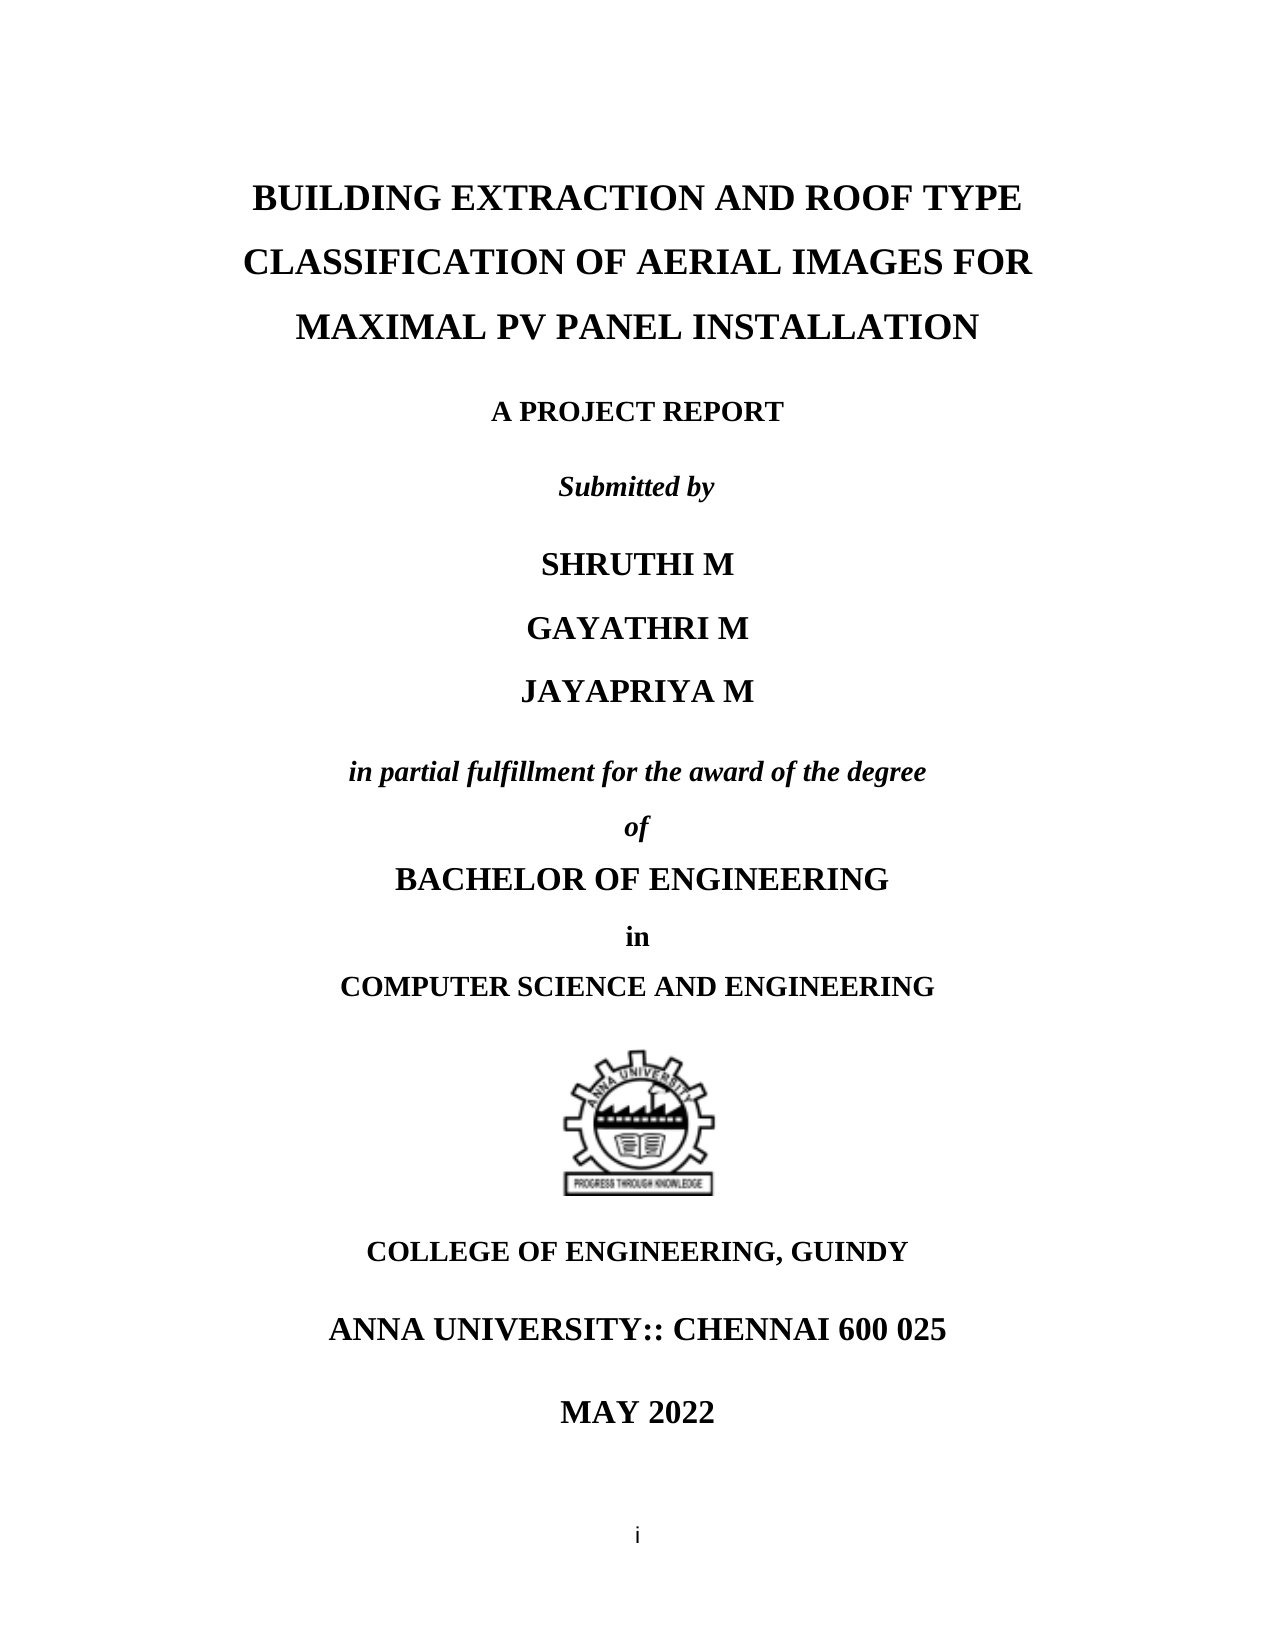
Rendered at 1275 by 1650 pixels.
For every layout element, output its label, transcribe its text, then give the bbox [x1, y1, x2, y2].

text Submitted by [150, 469, 1125, 503]
text in [150, 919, 1125, 953]
text A PROJECT REPORT [150, 394, 1125, 428]
text JAYAPRIYA M [150, 671, 1125, 710]
text BUILDING EXTRACTION AND ROOF TYPE CLASSIFICATION OF AERIAL IMAGES FOR MAXIMAL PV PANEL INSTALLATION [150, 175, 1125, 347]
text BACHELOR OF ENGINEERING [150, 859, 1125, 898]
text in partial fulfillment for the award of the degree [150, 754, 1125, 787]
text GAYATHRI M [150, 608, 1125, 646]
text SHRUTHI M [150, 545, 1125, 583]
picture [558, 1049, 717, 1196]
text ANNA UNIVERSITY:: CHENNAI 600 025 [150, 1309, 1125, 1348]
text COLLEGE OF ENGINEERING, GUINDY [150, 1234, 1125, 1268]
text of [150, 809, 1125, 842]
text COMPUTER SCIENCE AND ENGINEERING [150, 969, 1125, 1003]
text MAY 2022 [150, 1392, 1125, 1430]
